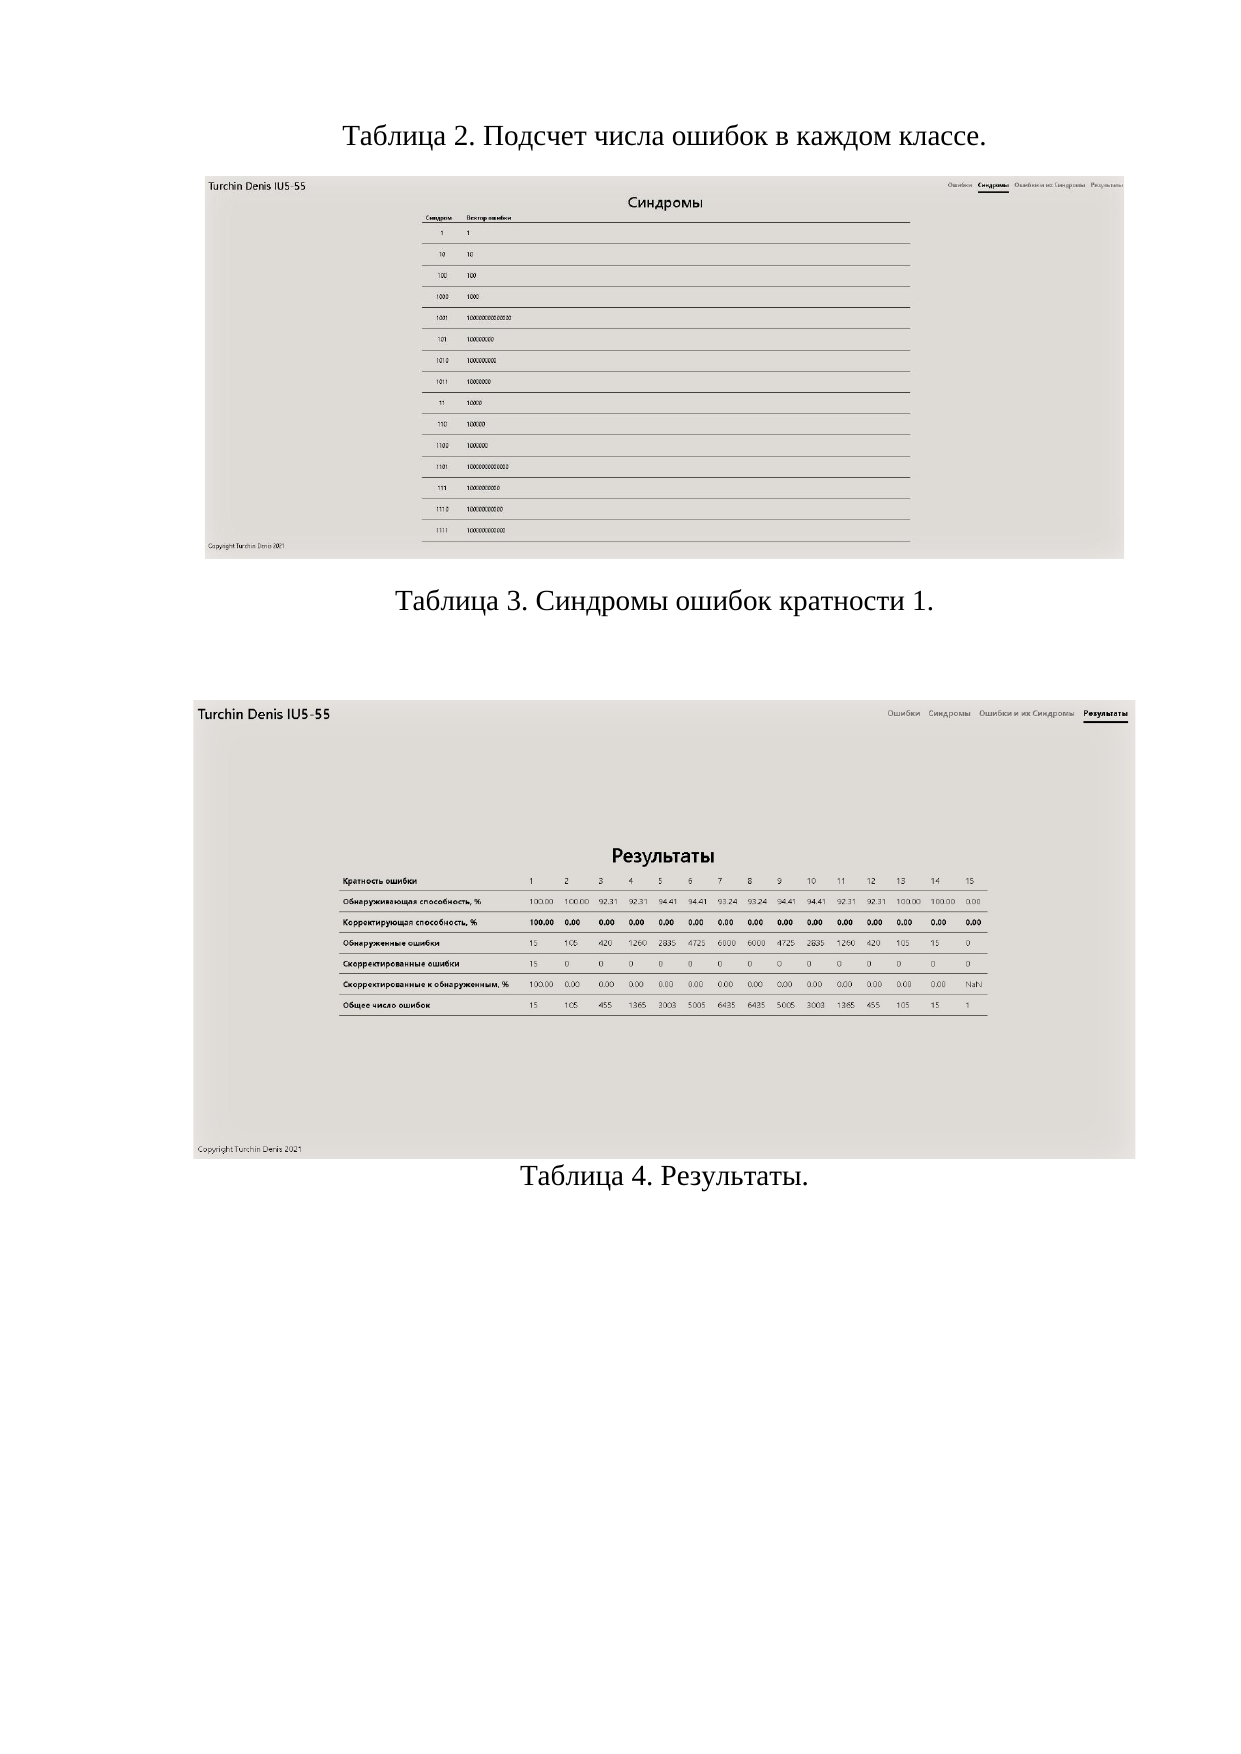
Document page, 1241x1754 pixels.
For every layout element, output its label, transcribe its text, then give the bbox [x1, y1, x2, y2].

text Таблица 3. Синдромы ошибок кратности 1. [177, 583, 1152, 617]
text Таблица 2. Подсчет числа ошибок в каждом классе. [177, 118, 1152, 152]
picture [204, 176, 1125, 559]
picture [193, 700, 1136, 1159]
